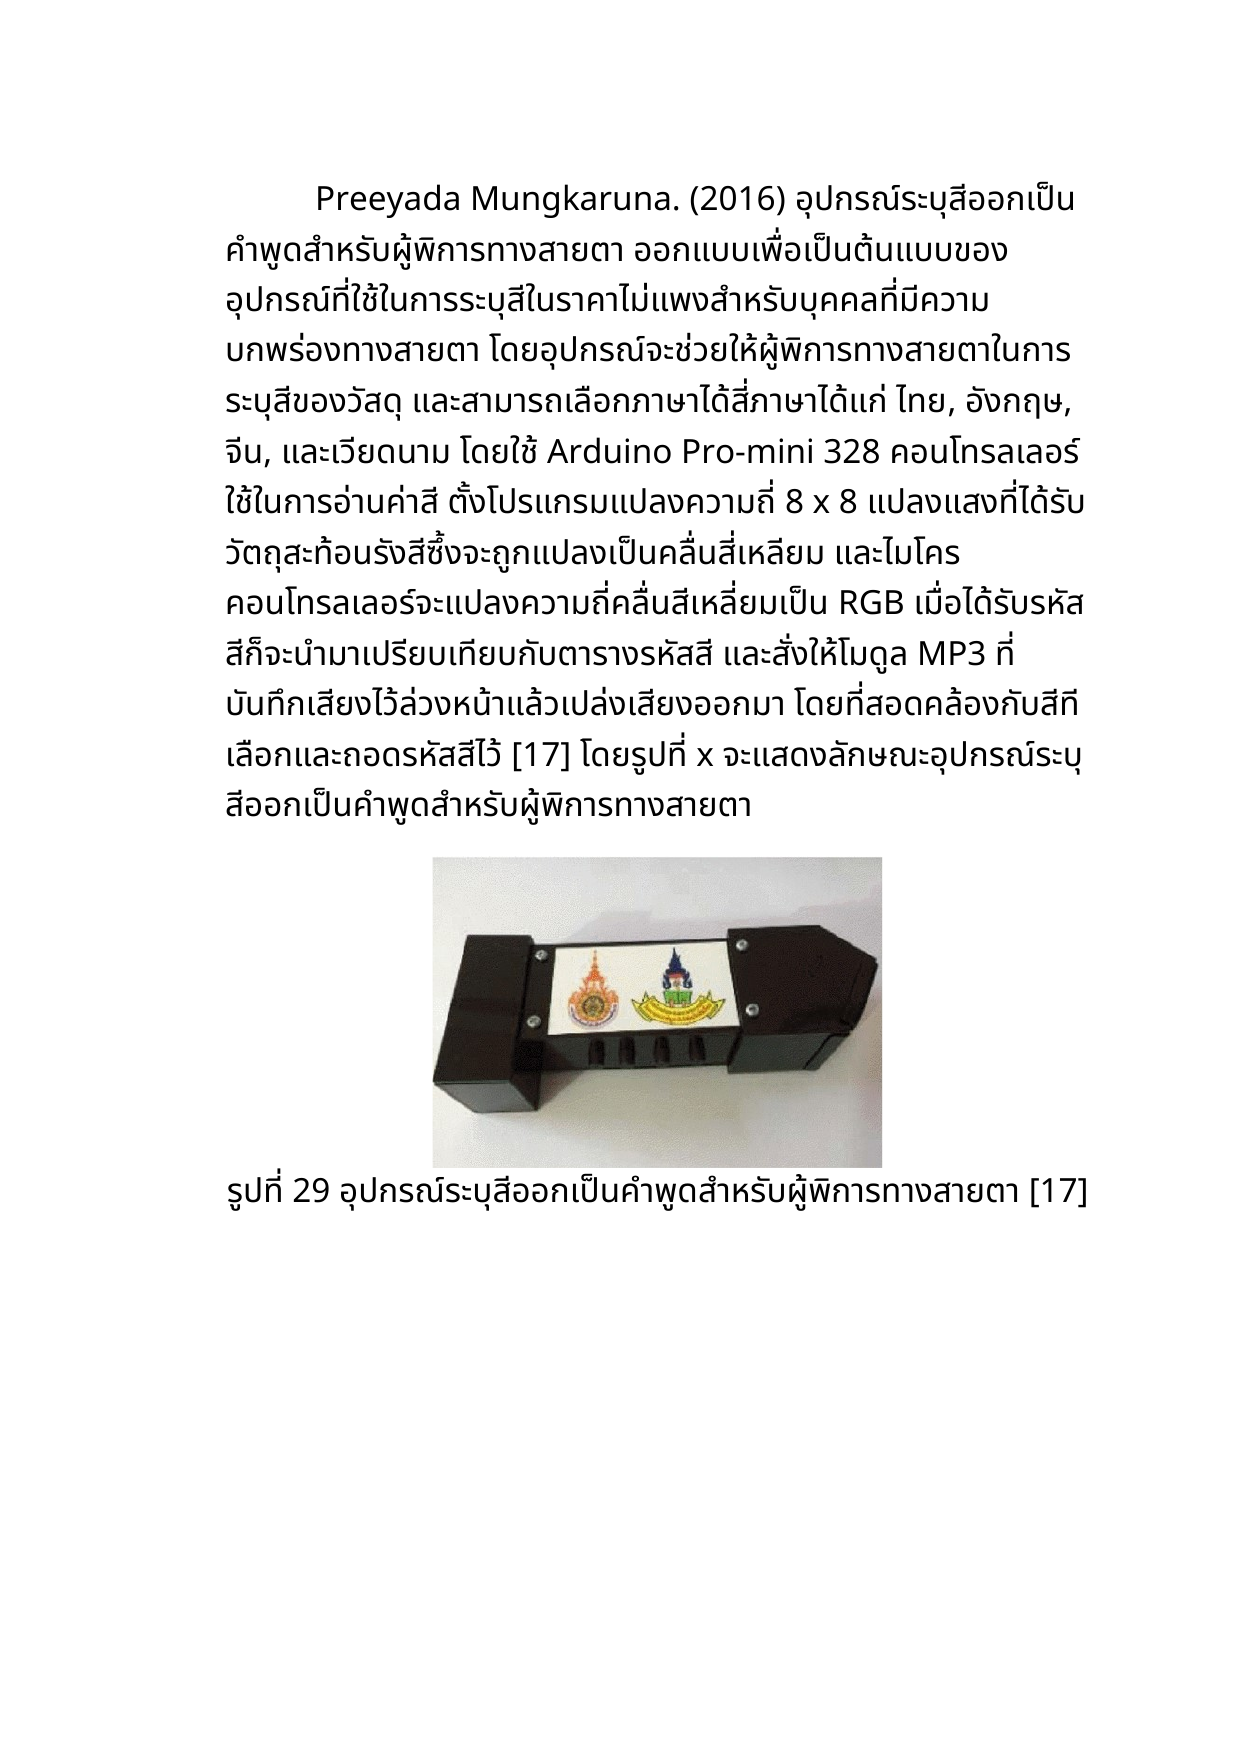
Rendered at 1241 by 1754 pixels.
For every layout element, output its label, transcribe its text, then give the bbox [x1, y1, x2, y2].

text รูปที่ 29 อุปกรณ์ระบุสีออกเป็นคำพูดสำหรับผู้พิการทางสายตา [17] [225, 1167, 1090, 1218]
picture [432, 856, 883, 1168]
text Preeyada Mungkaruna. (2016) อุปกรณ์ระบุสีออกเป็นคำพูดสำหรับผู้พิการทางสายตา ออกแบบเพื่อเป็นต้นแบบของอุปกรณ์ที่ใช้ในการระบุสีในราคาไม่แพงสำหรับบุคคลที่มีความบกพร่องทางสายตา โดยอุปกรณ์จะช่วยให้ผู้พิการทางสายตาในการระบุสีของวัสดุ และสามารถเลือกภาษาได้สี่ภาษาได้แก่ ไทย, อังกฤษ, จีน, และเวียดนาม โดยใช้ Arduino Pro-mini 328 คอนโทรลเลอร์ใช้ในการอ่านค่าสี ตั้งโปรแกรมแปลงความถี่ 8 x 8 แปลงแสงที่ได้รับวัตถุสะท้อนรังสีซึ้งจะถูกแปลงเป็นคลื่นสี่เหลียม และไมโครคอนโทรลเลอร์จะแปลงความถี่คลื่นสีเหลี่ยมเป็น RGB เมื่อได้รับรหัสสีก็จะนำมาเปรียบเทียบกับตารางรหัสสี และสั่งให้โมดูล MP3 ที่บันทึกเสียงไว้ล่วงหน้าแล้วเปล่งเสียงออกมา โดยที่สอดคล้องกับสีทีเลือกและถอดรหัสสีไว้ [17] โดยรูปที่ x จะแสดงลักษณะอุปกรณ์ระบุสีออกเป็นคำพูดสำหรับผู้พิการทางสายตา [225, 175, 1090, 832]
